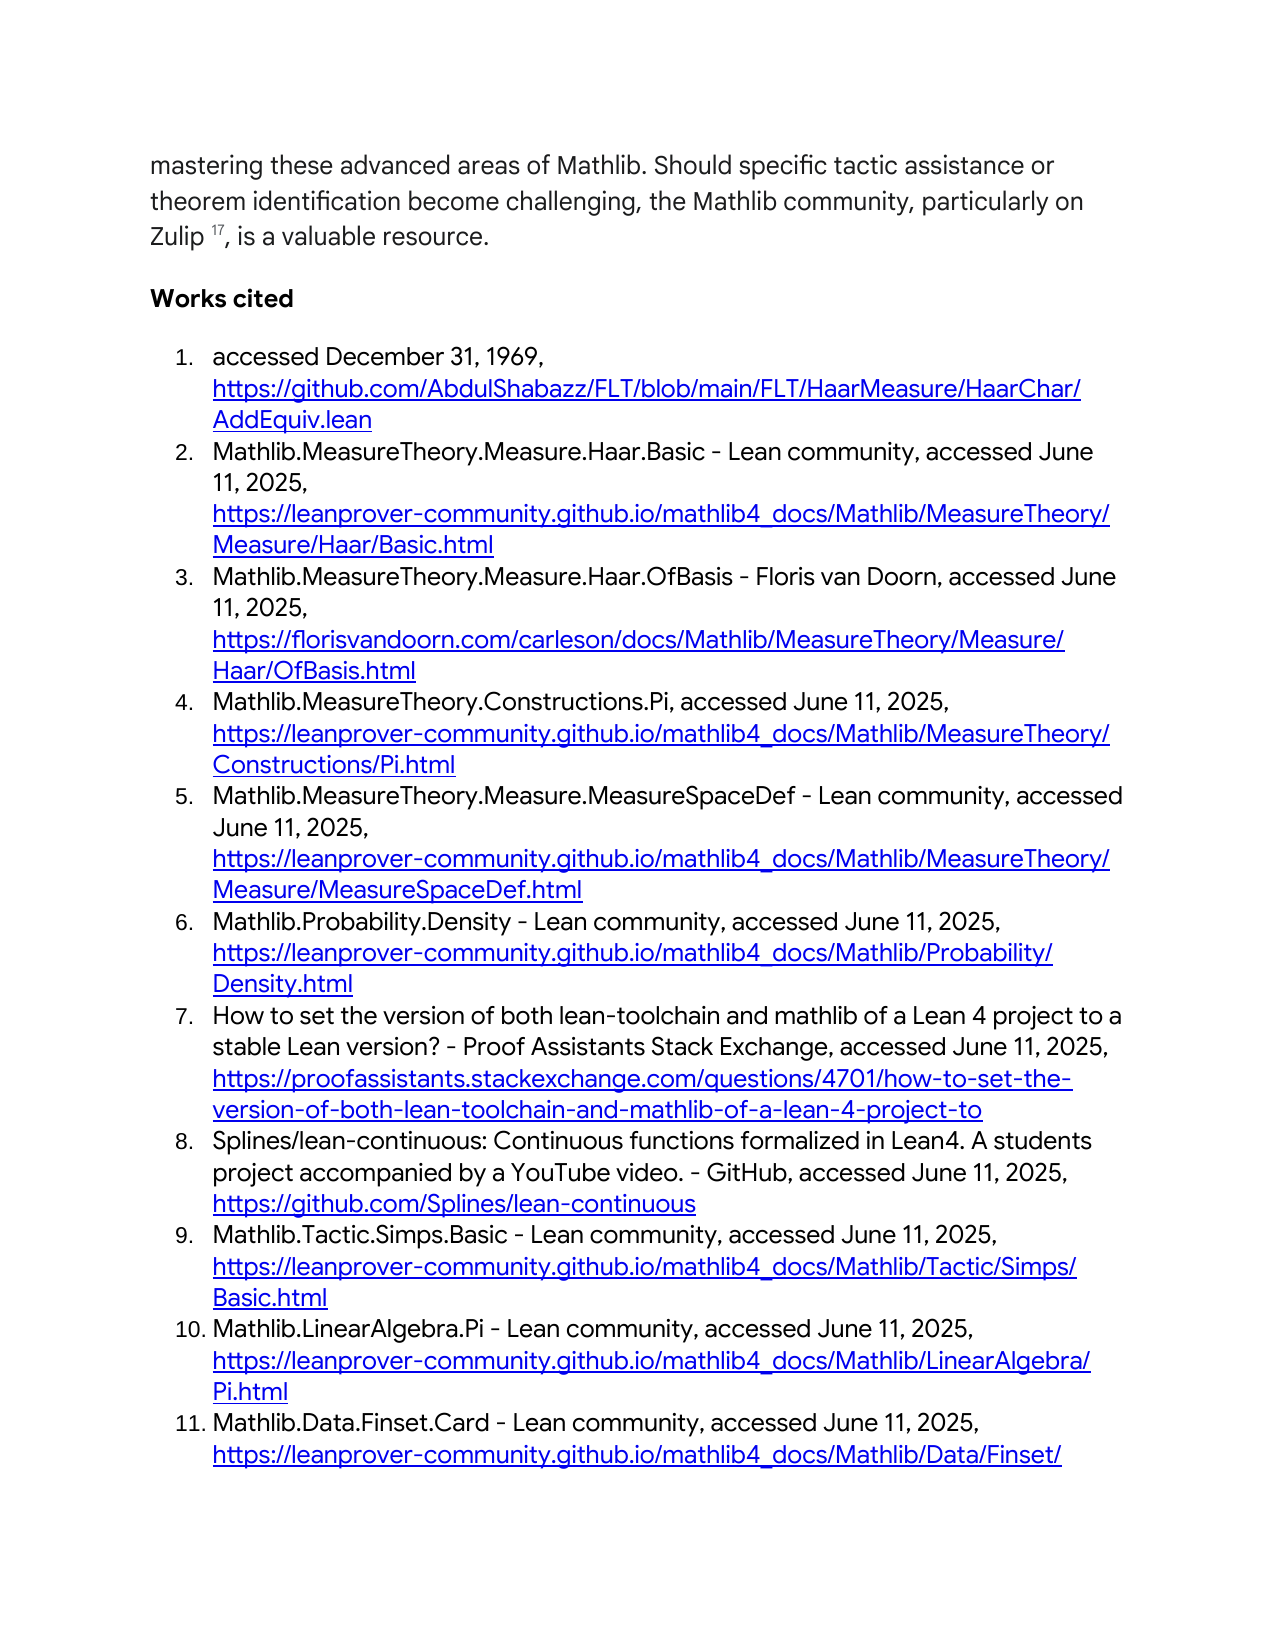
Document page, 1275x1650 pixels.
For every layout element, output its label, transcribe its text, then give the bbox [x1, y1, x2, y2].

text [150, 150, 1125, 253]
list Mathlib.MeasureTheory.Measure.Haar.OfBasis - Floris van Doorn, accessed June 11, 2025, https://florisvandoorn.com/carleson/docs/Mathlib/MeasureTheory/Measure/Haar/OfBasis.html [175, 561, 1125, 687]
list Mathlib.Probability.Density - Lean community, accessed June 11, 2025, https://leanprover-community.github.io/mathlib4_docs/Mathlib/Probability/Density.html [175, 906, 1125, 1000]
subtitle Works cited [150, 284, 1125, 315]
list Mathlib.MeasureTheory.Measure.MeasureSpaceDef - Lean community, accessed June 11, 2025, https://leanprover-community.github.io/mathlib4_docs/Mathlib/MeasureTheory/Measure/MeasureSpaceDef.html [175, 781, 1125, 906]
list How to set the version of both lean-toolchain and mathlib of a Lean 4 project to a stable Lean version? - Proof Assistants Stack Exchange, accessed June 11, 2025, https://proofassistants.stackexchange.com/questions/4701/how-to-set-the-version-of-both-lean-toolchain-and-mathlib-of-a-lean-4-project-to [175, 1000, 1125, 1126]
list Mathlib.Tactic.Simps.Basic - Lean community, accessed June 11, 2025, https://leanprover-community.github.io/mathlib4_docs/Mathlib/Tactic/Simps/Basic.html [175, 1219, 1125, 1314]
list Splines/lean-continuous: Continuous functions formalized in Lean4. A students project accompanied by a YouTube video. - GitHub, accessed June 11, 2025, https://github.com/Splines/lean-continuous [175, 1126, 1125, 1219]
list accessed December 31, 1969, https://github.com/AbdulShabazz/FLT/blob/main/FLT/HaarMeasure/HaarChar/AddEquiv.lean [175, 342, 1125, 436]
list Mathlib.MeasureTheory.Constructions.Pi, accessed June 11, 2025, https://leanprover-community.github.io/mathlib4_docs/Mathlib/MeasureTheory/Constructions/Pi.html [175, 687, 1125, 781]
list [175, 1408, 1125, 1470]
list Mathlib.LinearAlgebra.Pi - Lean community, accessed June 11, 2025, https://leanprover-community.github.io/mathlib4_docs/Mathlib/LinearAlgebra/Pi.html [175, 1314, 1125, 1408]
list Mathlib.MeasureTheory.Measure.Haar.Basic - Lean community, accessed June 11, 2025, https://leanprover-community.github.io/mathlib4_docs/Mathlib/MeasureTheory/Measure/Haar/Basic.html [175, 436, 1125, 561]
